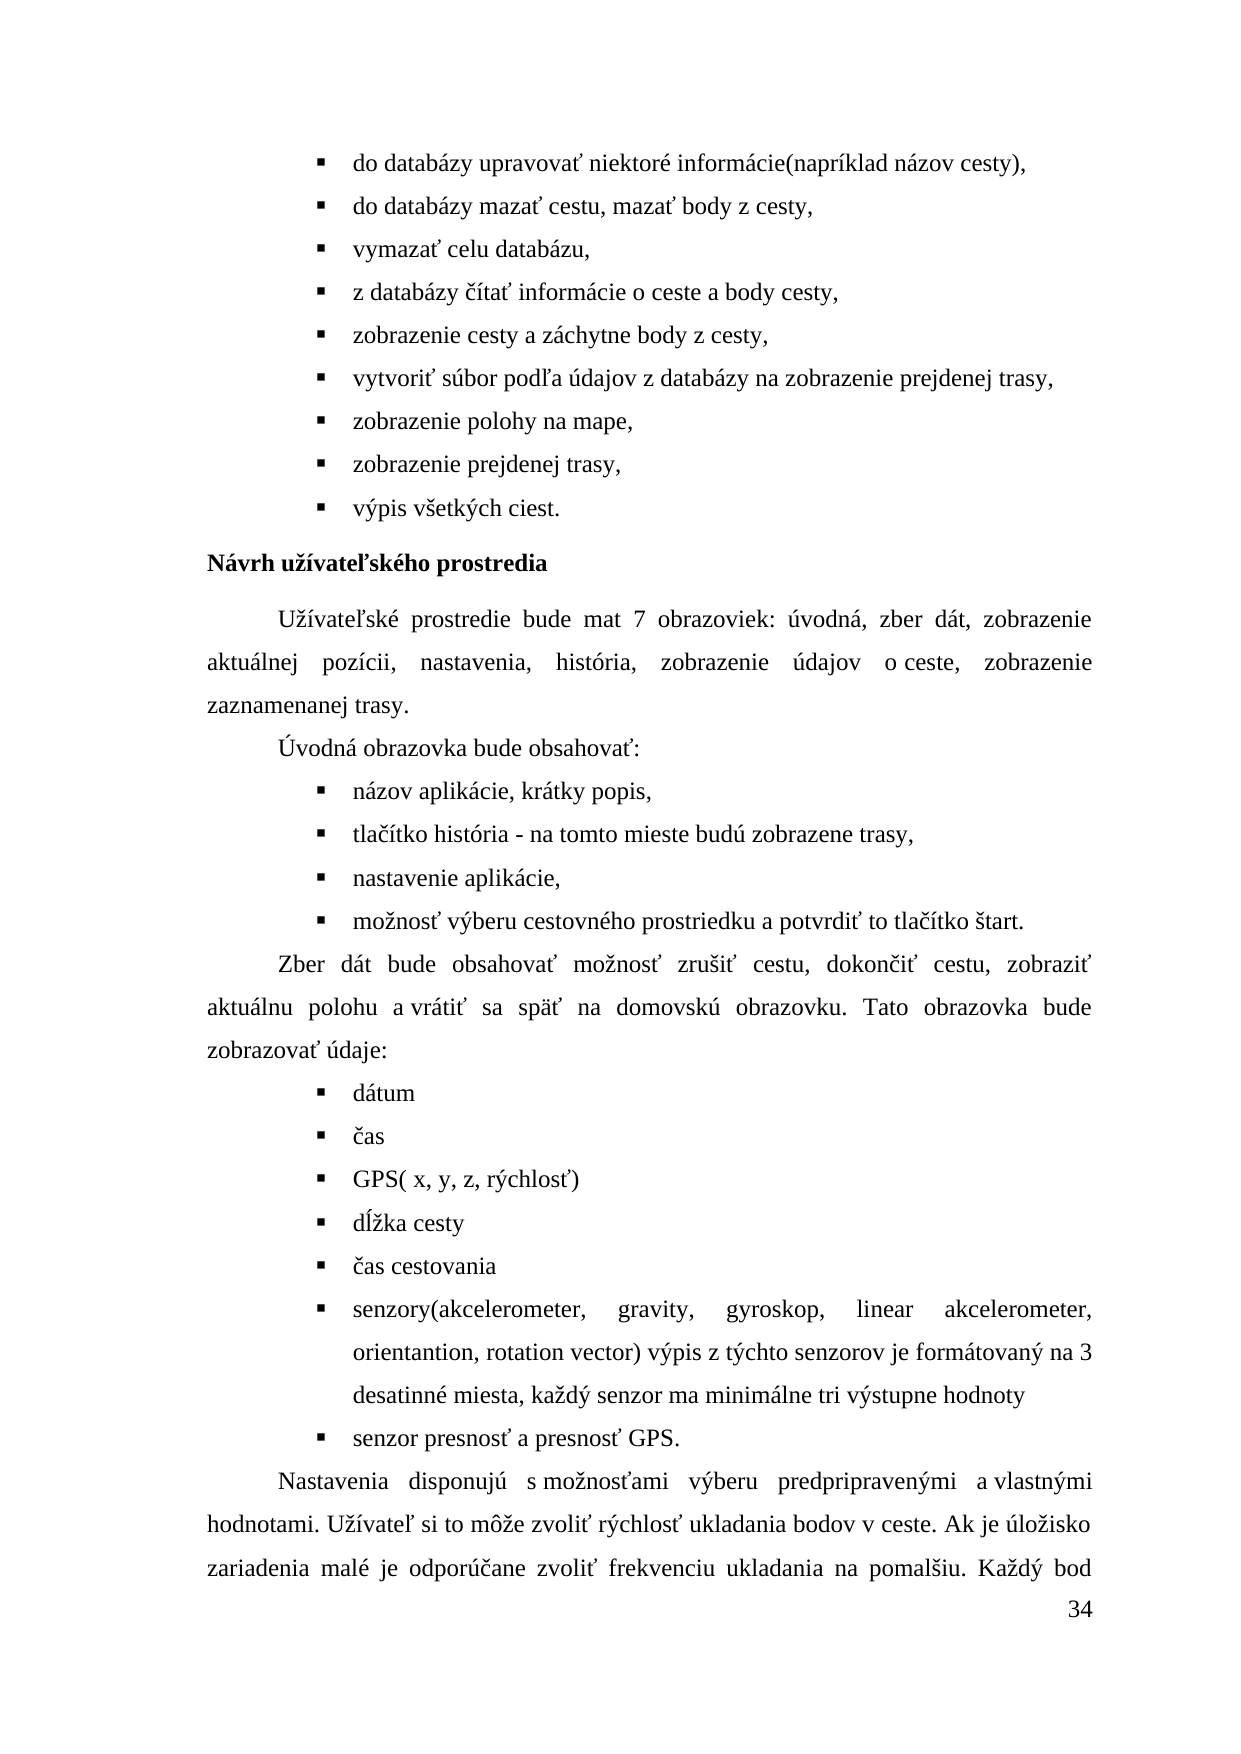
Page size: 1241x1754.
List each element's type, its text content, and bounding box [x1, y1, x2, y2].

list senzory(akcelerometer, gravity, gyroskop, linear akcelerometer, orientantion, rotation vector) výpis z týchto senzorov je formátovaný na 3 desatinné miesta, každý senzor ma minimálne tri výstupne hodnoty [315, 1294, 1092, 1409]
list do databázy upravovať niektoré informácie(napríklad názov cesty), [315, 148, 1092, 176]
list názov aplikácie, krátky popis, [315, 776, 1092, 805]
list tlačítko história - na tomto mieste budú zobrazene trasy, [315, 819, 1092, 848]
list výpis všetkých ciest. [315, 493, 1092, 521]
list zobrazenie prejdenej trasy, [315, 449, 1092, 478]
list dĺžka cesty [315, 1208, 1092, 1236]
text Úvodná obrazovka bude obsahovať: [207, 733, 1092, 762]
list zobrazenie polohy na mape, [315, 406, 1092, 435]
text Zber dát bude obsahovať možnosť zrušiť cestu, dokončiť cestu, zobraziť aktuálnu polohu a vrátiť sa späť na domovskú obrazovku. Tato obrazovka bude zobrazovať údaje: [207, 949, 1092, 1064]
list senzor presnosť a presnosť GPS. [315, 1423, 1092, 1452]
text Užívateľské prostredie bude mat 7 obrazoviek: úvodná, zber dát, zobrazenie aktuálnej pozícii, nastavenia, história, zobrazenie údajov o ceste, zobrazenie zaznamenanej trasy. [207, 604, 1092, 719]
list nastavenie aplikácie, [315, 863, 1092, 891]
subtitle Návrh užívateľského prostredia [207, 548, 1092, 577]
list dátum [315, 1078, 1092, 1107]
list čas cestovania [315, 1251, 1092, 1279]
list zobrazenie cesty a záchytne body z cesty, [315, 320, 1092, 349]
list vytvoriť súbor podľa údajov z databázy na zobrazenie prejdenej trasy, [315, 363, 1092, 392]
list možnosť výberu cestovného prostriedku a potvrdiť to tlačítko štart. [315, 906, 1092, 934]
list čas [315, 1121, 1092, 1150]
list do databázy mazať cestu, mazať body z cesty, [315, 191, 1092, 219]
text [207, 1466, 1092, 1581]
list vymazať celu databázu, [315, 234, 1092, 263]
list GPS( x, y, z, rýchlosť) [315, 1164, 1092, 1193]
list z databázy čítať informácie o ceste a body cesty, [315, 277, 1092, 306]
